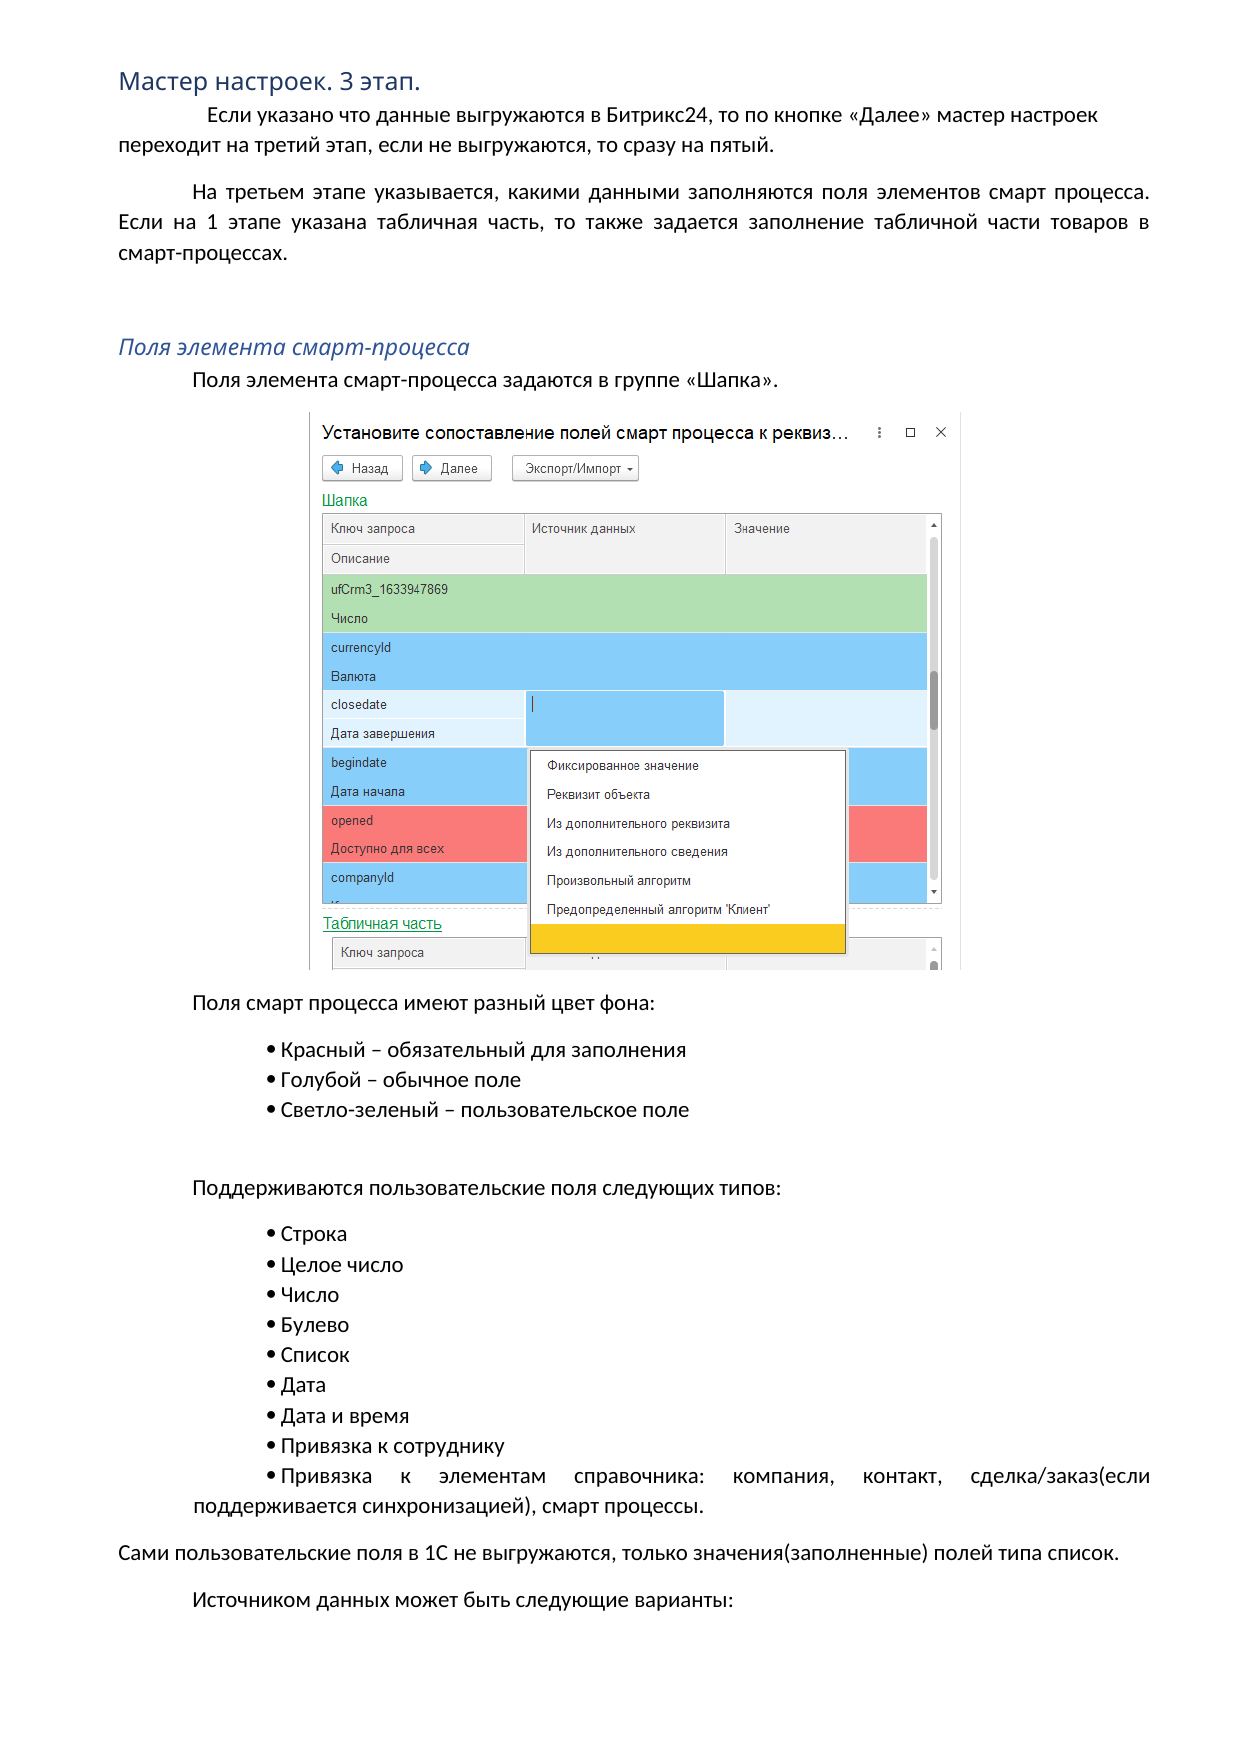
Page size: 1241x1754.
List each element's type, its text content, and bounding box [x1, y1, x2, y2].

subtitle Поля элемента смарт-процесса [118, 331, 1152, 363]
text На третьем этапе указывается, какими данными заполняются поля элементов смарт процесса. Если на 1 этапе указана табличная часть, то также задается заполнение табличной части товаров в смарт-процессах. [118, 177, 1152, 266]
picture [309, 412, 961, 970]
text Поля смарт процесса имеют разный цвет фона: [118, 988, 1152, 1016]
list Светло-зеленый – пользовательское поле [193, 1096, 1152, 1124]
list Булево [193, 1310, 1152, 1338]
list Число [193, 1280, 1152, 1308]
text Сами пользовательские поля в 1С не выгружаются, только значения(заполненные) полей типа список. [118, 1538, 1152, 1566]
list Голубой – обычное поле [193, 1065, 1152, 1093]
subtitle Мастер настроек. 3 этап. [118, 63, 1152, 97]
list Поля элемента смарт-процесса задаются в группе «Шапка». [118, 365, 1152, 393]
list Дата и время [193, 1401, 1152, 1429]
text Если указано что данные выгружаются в Битрикс24, то по кнопке «Далее» мастер настроек переходит на третий этап, если не выгружаются, то сразу на пятый. [118, 100, 1152, 158]
list Целое число [193, 1250, 1152, 1278]
text Поддерживаются пользовательские поля следующих типов: [118, 1173, 1152, 1201]
list Красный – обязательный для заполнения [193, 1035, 1152, 1063]
list Привязка к сотруднику [193, 1431, 1152, 1459]
text Источником данных может быть следующие варианты: [118, 1585, 1152, 1613]
list Дата [193, 1371, 1152, 1399]
list Строка [193, 1219, 1152, 1248]
list Привязка к элементам справочника: компания, контакт, сделка/заказ(если поддерживается синхронизацией), смарт процессы. [193, 1461, 1152, 1519]
list Список [193, 1340, 1152, 1368]
